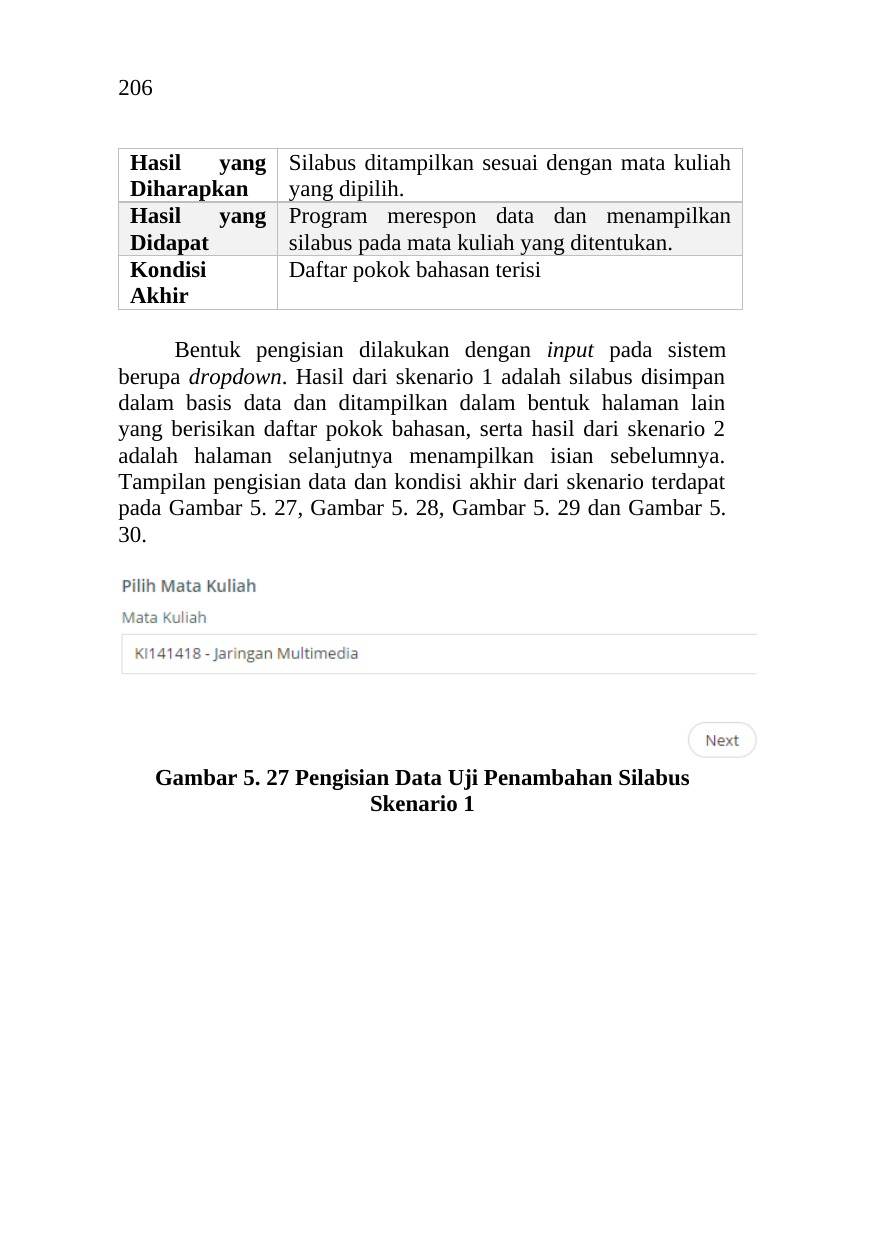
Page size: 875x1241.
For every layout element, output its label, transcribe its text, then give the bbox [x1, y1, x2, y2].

table_cell Hasil yang Diharapkan [119, 149, 277, 201]
table_cell Program merespon data dan menampilkan silabus pada mata kuliah yang ditentukan. [278, 203, 742, 255]
picture [118, 573, 771, 765]
table_cell Silabus ditampilkan sesuai dengan mata kuliah yang dipilih. [278, 149, 742, 201]
table_cell Kondisi Akhir [119, 256, 277, 309]
text Bentuk pengisian dilakukan dengan input pada sistem berupa dropdown. Hasil dari skenario 1 adalah silabus disimpan dalam basis data dan ditampilkan dalam bentuk halaman lain yang berisikan daftar pokok bahasan, serta hasil dari skenario 2 adalah halaman selanjutnya menampilkan isian sebelumnya. Tampilan pengisian data dan kondisi akhir dari skenario terdapat pada Gambar 5. 27, Gambar 5. 28, Gambar 5. 29 dan Gambar 5. 30. [118, 336, 726, 547]
table_cell Hasil yang Didapat [119, 203, 277, 255]
text Gambar 5. 27 Pengisian Data Uji Penambahan Silabus Skenario 1 [118, 765, 726, 817]
table_cell Daftar pokok bahasan terisi [278, 256, 742, 309]
